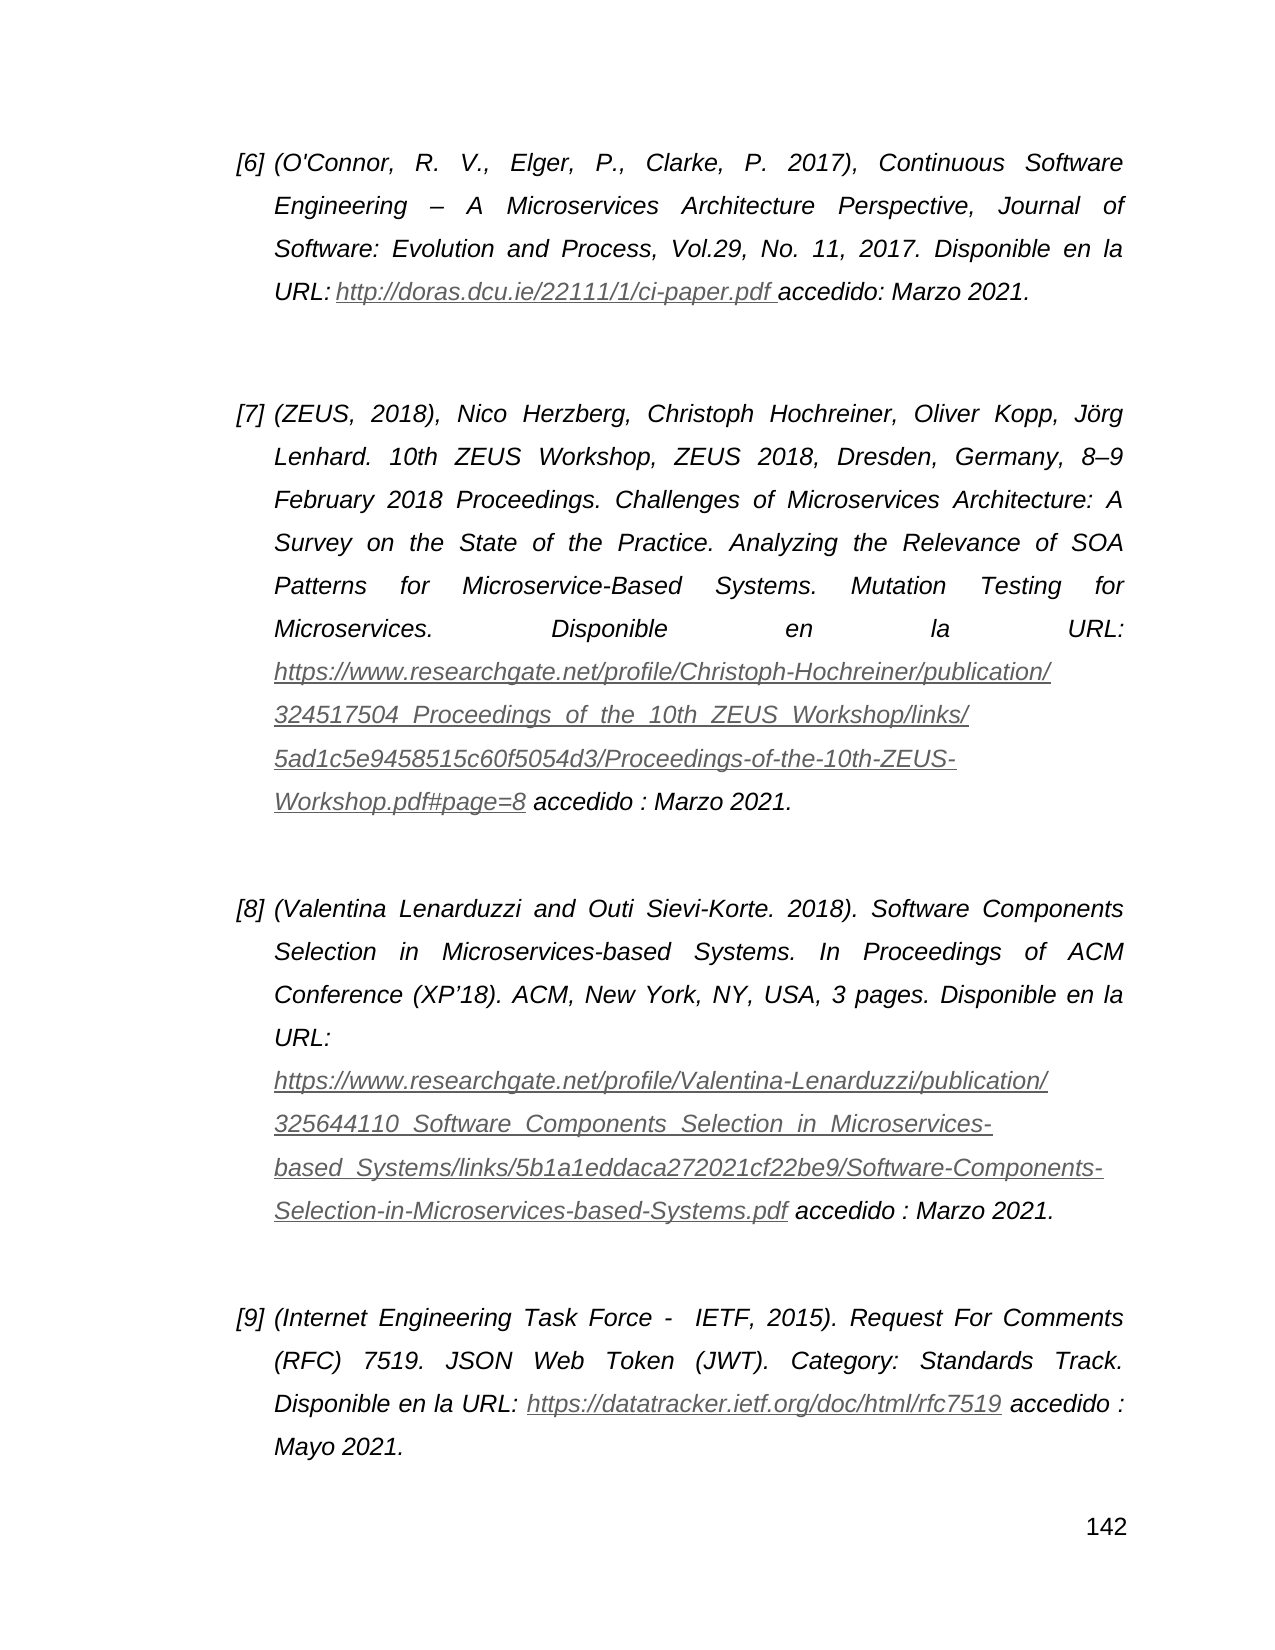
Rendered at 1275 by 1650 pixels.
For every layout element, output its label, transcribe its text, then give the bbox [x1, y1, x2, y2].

list (Internet Engineering Task Force - IETF, 2015). Request For Comments (RFC) 7519. JSON Web Token (JWT). Category: Standards Track. Disponible en la URL: https://datatracker.ietf.org/doc/html/rfc7519 accedido : Mayo 2021. [236, 1303, 1127, 1461]
list (O'Connor, R. V., Elger, P., Clarke, P. 2017), Continuous Software Engineering – A Microservices Architecture Perspective, Journal of Software: Evolution and Process, Vol.29, No. 11, 2017. Disponible en la URL: http://doras.dcu.ie/22111/1/ci-paper.pdf accedido: Marzo 2021. [236, 148, 1127, 306]
list (ZEUS, 2018), Nico Herzberg, Christoph Hochreiner, Oliver Kopp, Jörg Lenhard. 10th ZEUS Workshop, ZEUS 2018, Dresden, Germany, 8–9 February 2018 Proceedings. Challenges of Microservices Architecture: A Survey on the State of the Practice. Analyzing the Relevance of SOA Patterns for Microservice-Based Systems. Mutation Testing for Microservices. Disponible en la URL: https://www.researchgate.net/profile/Christoph-Hochreiner/publication/324517504_Proceedings_of_the_10th_ZEUS_Workshop/links/5ad1c5e9458515c60f5054d3/Proceedings-of-the-10th-ZEUS-Workshop.pdf#page=8 accedido : Marzo 2021. [236, 399, 1127, 816]
list (Valentina Lenarduzzi and Outi Sievi-Korte. 2018). Software Components Selection in Microservices-based Systems. In Proceedings of ACM Conference (XP’18). ACM, New York, NY, USA, 3 pages. Disponible en la URL: https://www.researchgate.net/profile/Valentina-Lenarduzzi/publication/325644110_Software_Components_Selection_in_Microservices-based_Systems/links/5b1a1eddaca272021cf22be9/Software-Components-Selection-in-Microservices-based-Systems.pdf accedido : Marzo 2021. [236, 894, 1127, 1224]
